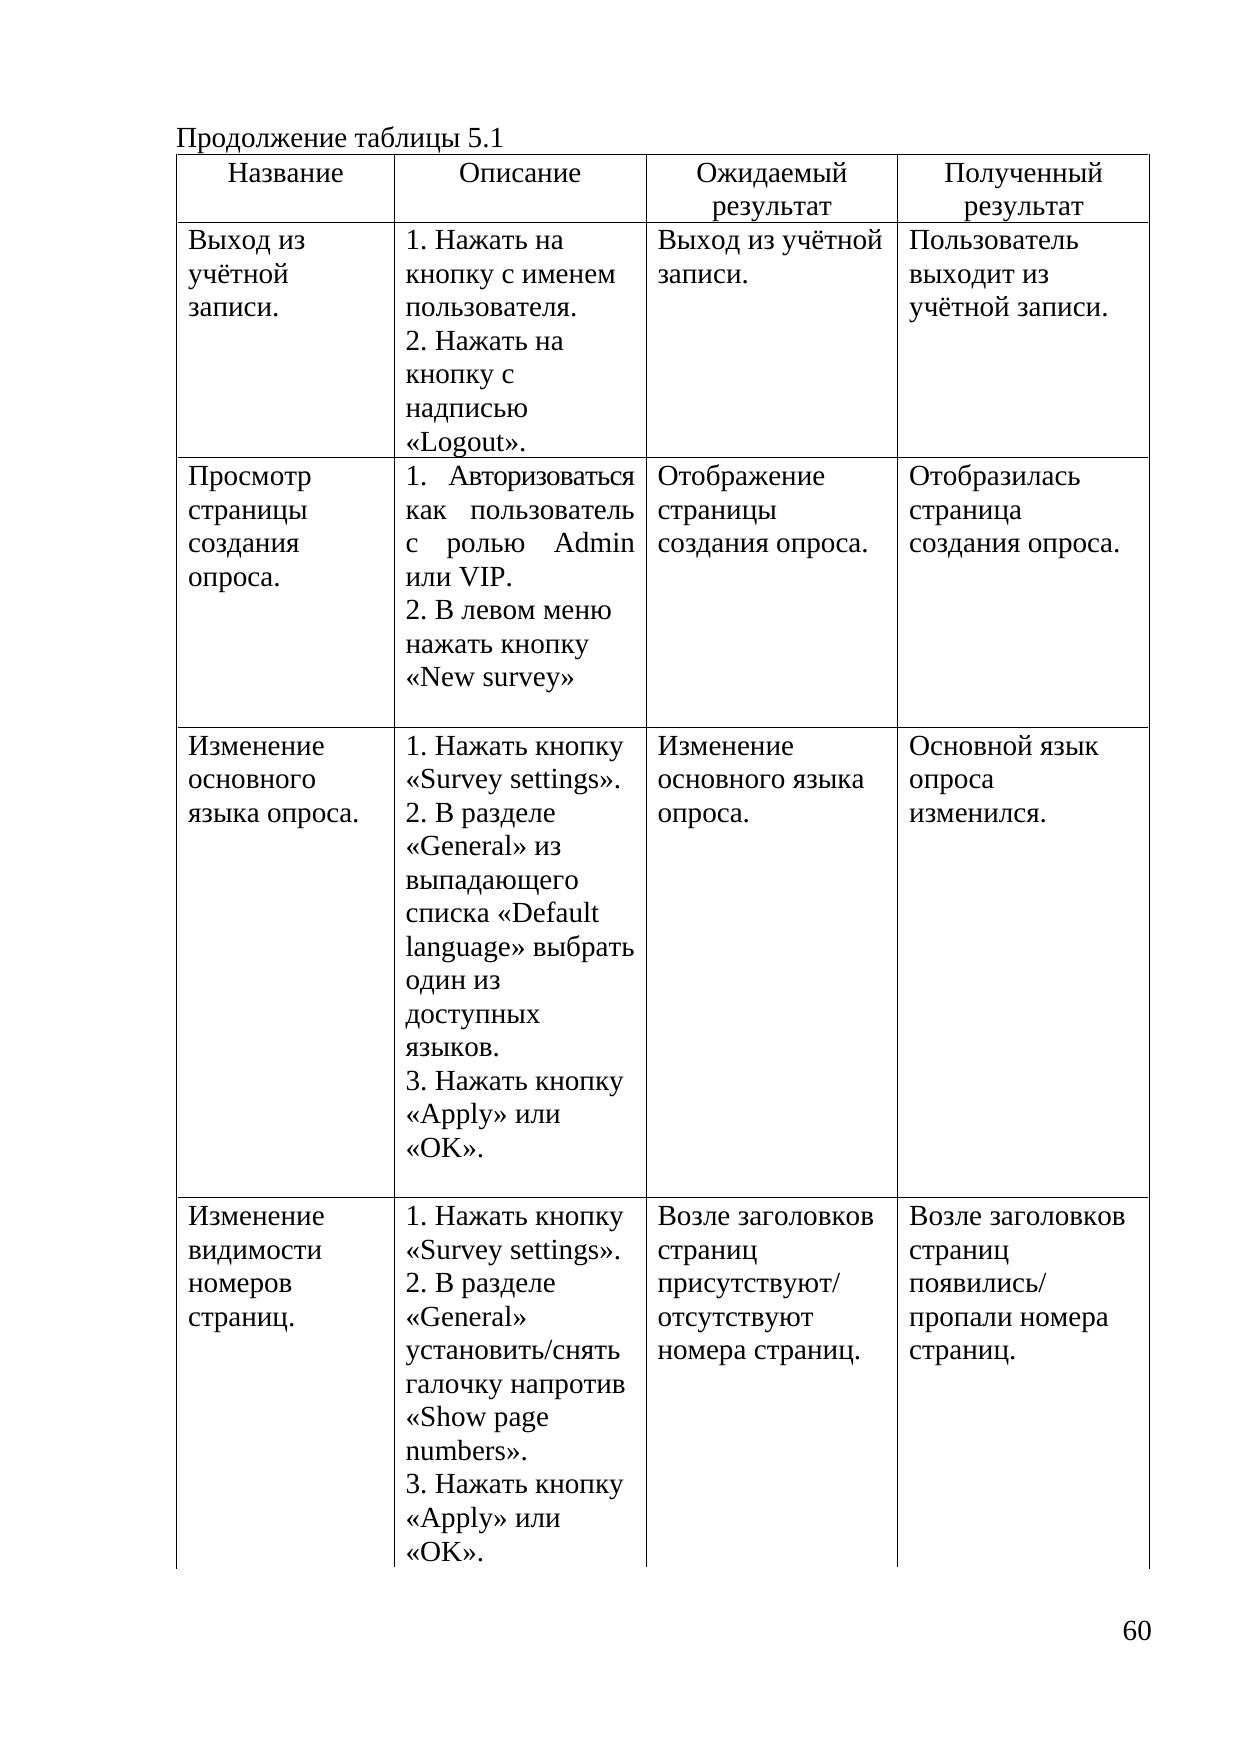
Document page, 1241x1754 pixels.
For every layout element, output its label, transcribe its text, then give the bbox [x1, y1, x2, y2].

table_cell Изменение основного языка опроса. [177, 727, 394, 1197]
table_cell 1. Нажать на кнопку с именем пользователя. 2. Нажать на кнопку с надписью «Logout». [395, 223, 646, 457]
table_cell 1. Нажать кнопку «Survey settings». 2. В разделе «General» установить/снять галочку напротив «Show page numbers». 3. Нажать кнопку «Apply» или «OK». [395, 1198, 646, 1567]
table_cell Изменение видимости номеров страниц. [177, 1197, 394, 1567]
table_cell Полученный результат [898, 154, 1149, 222]
table_cell Отображение страницы создания опроса. [647, 458, 897, 727]
table_cell Возле заголовков страниц появились/ пропали номера страниц. [898, 1197, 1149, 1567]
table_cell Отобразилась страница создания опроса. [898, 457, 1149, 727]
table_cell Название [177, 155, 394, 222]
table_cell Выход из учётной записи. [647, 223, 897, 457]
table_cell 1. Авторизоваться как пользователь с ролью Admin или VIP. 2. В левом меню нажать кнопку «New survey» [395, 458, 646, 727]
table_cell 1. Нажать кнопку «Survey settings». 2. В разделе «General» из выпадающего списка «Default language» выбрать один из доступных языков. 3. Нажать кнопку «Apply» или «OK». [395, 728, 646, 1197]
table_cell Выход из учётной записи. [177, 222, 394, 457]
table_cell Основной язык опроса изменился. [898, 727, 1149, 1197]
table_cell Пользователь выходит из учётной записи. [898, 222, 1149, 457]
table_cell Описание [395, 155, 646, 222]
table_cell Просмотр страницы создания опроса. [177, 457, 394, 727]
table_header Продолжение таблицы 5.1 [178, 120, 1149, 154]
table_cell Возле заголовков страниц присутствуют/ отсутствуют номера страниц. [647, 1198, 897, 1567]
table_cell Ожидаемый результат [647, 155, 897, 222]
table_cell Изменение основного языка опроса. [647, 728, 897, 1197]
